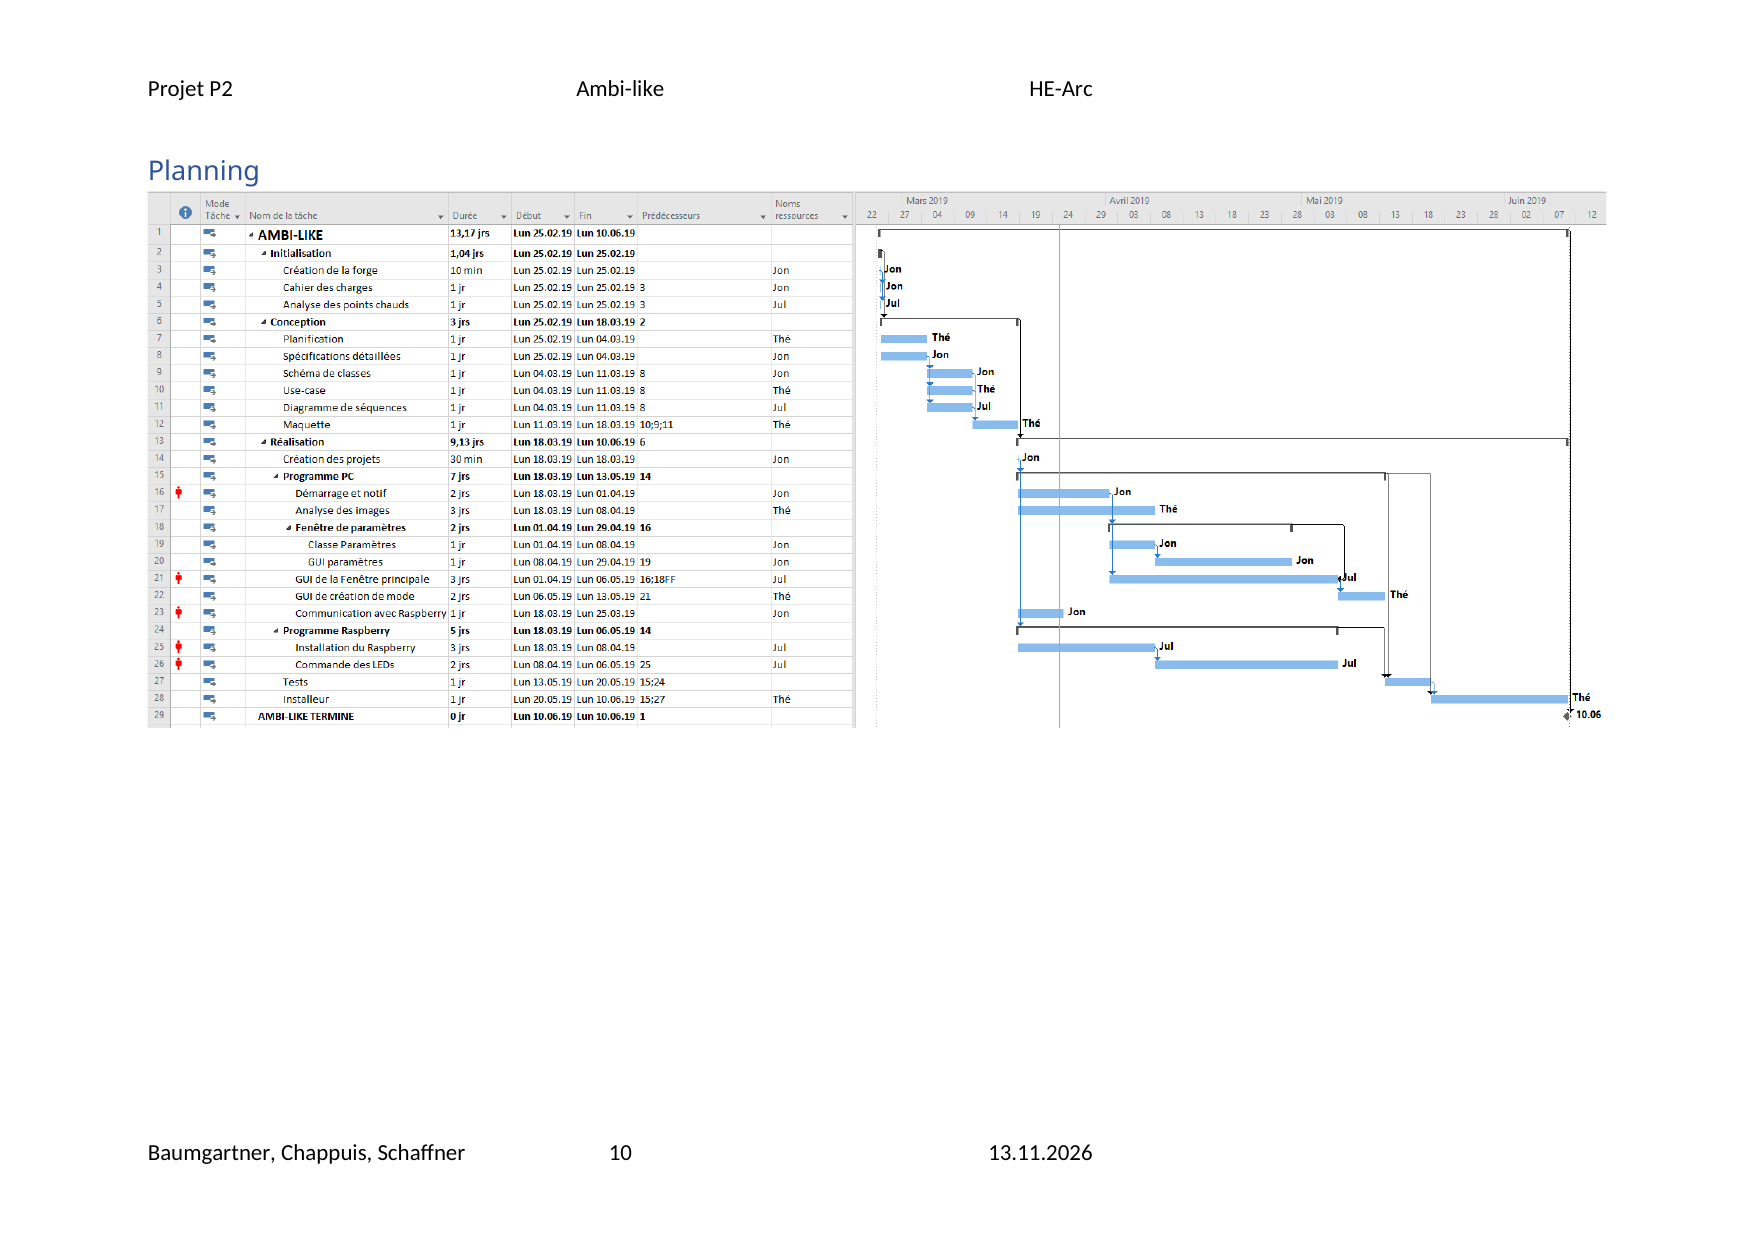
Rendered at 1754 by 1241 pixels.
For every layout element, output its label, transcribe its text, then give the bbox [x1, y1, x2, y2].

subtitle Planning [148, 152, 1606, 189]
picture [147, 191, 1607, 728]
